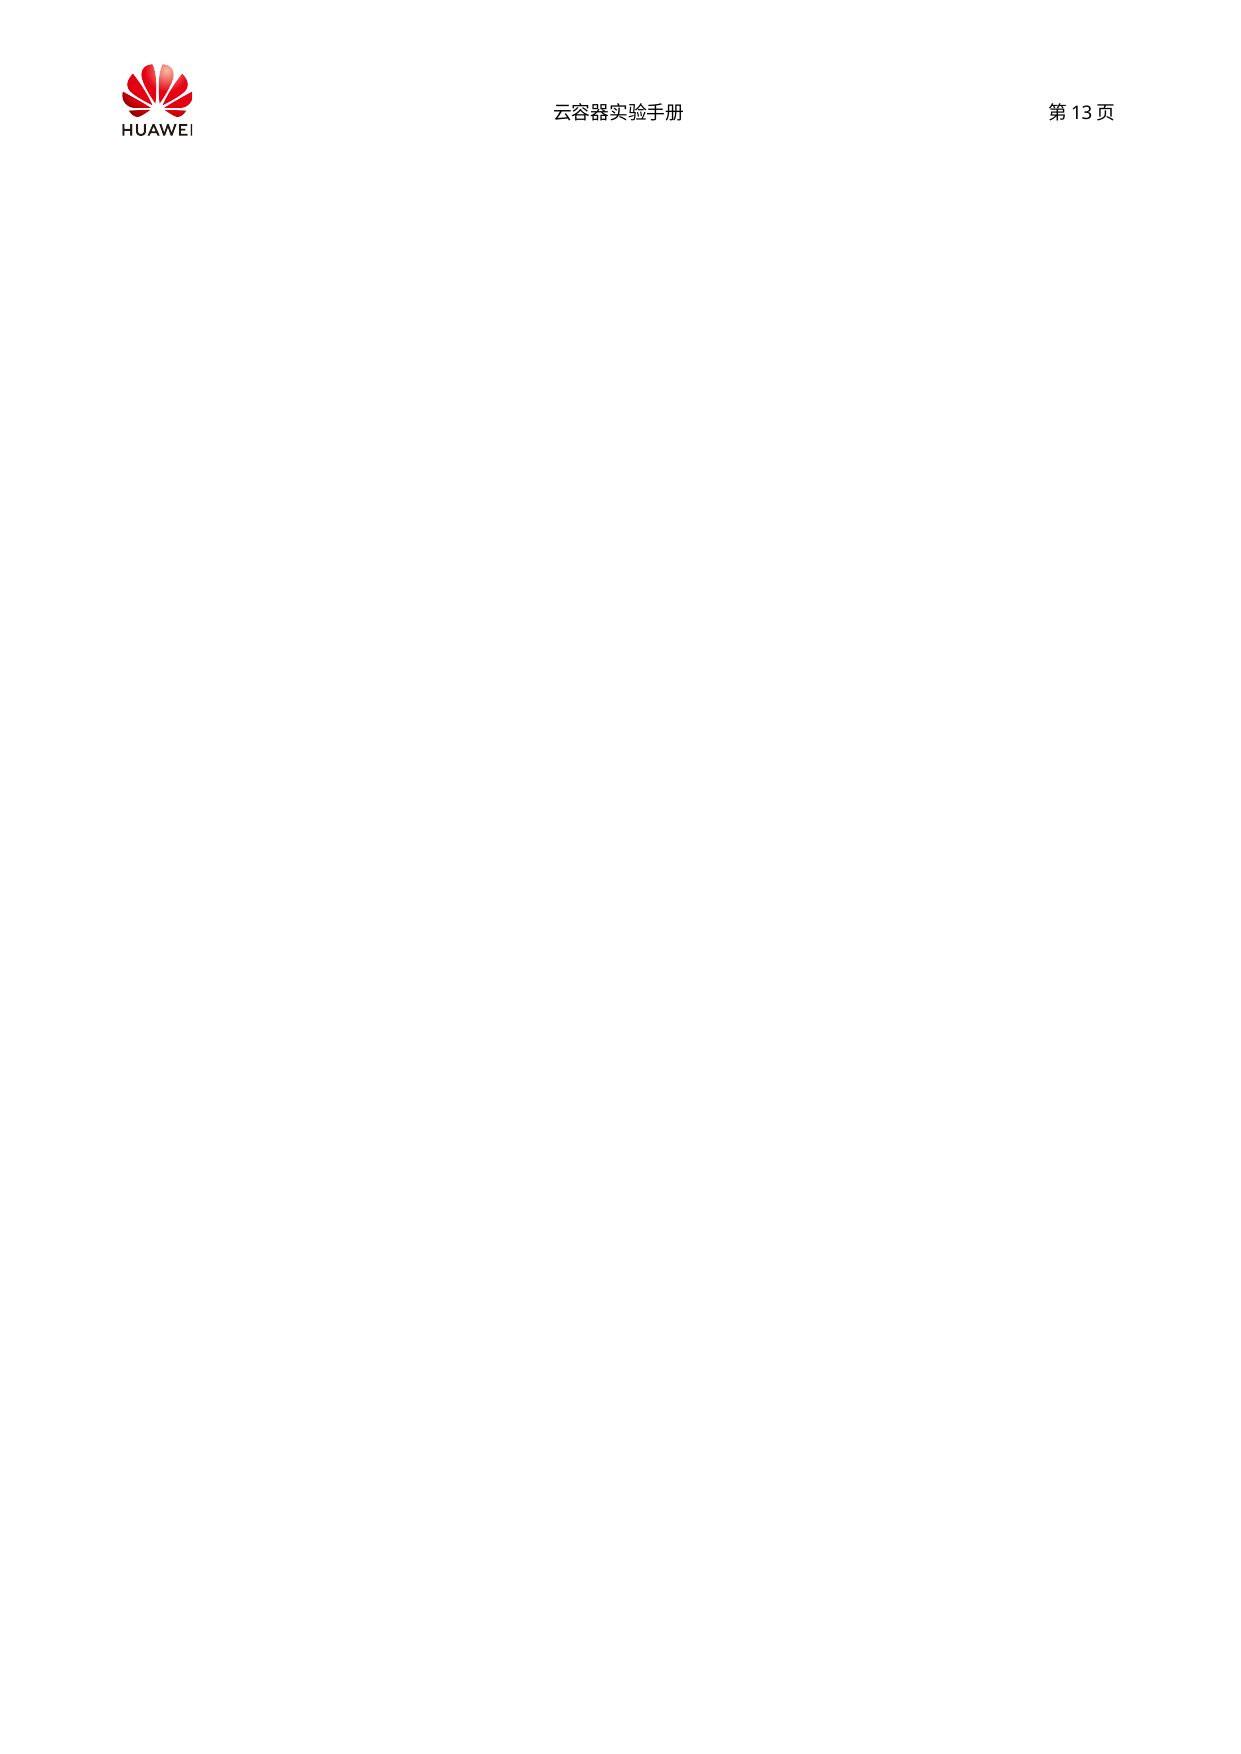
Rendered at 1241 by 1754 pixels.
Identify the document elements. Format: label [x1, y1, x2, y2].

picture [122, 64, 193, 136]
